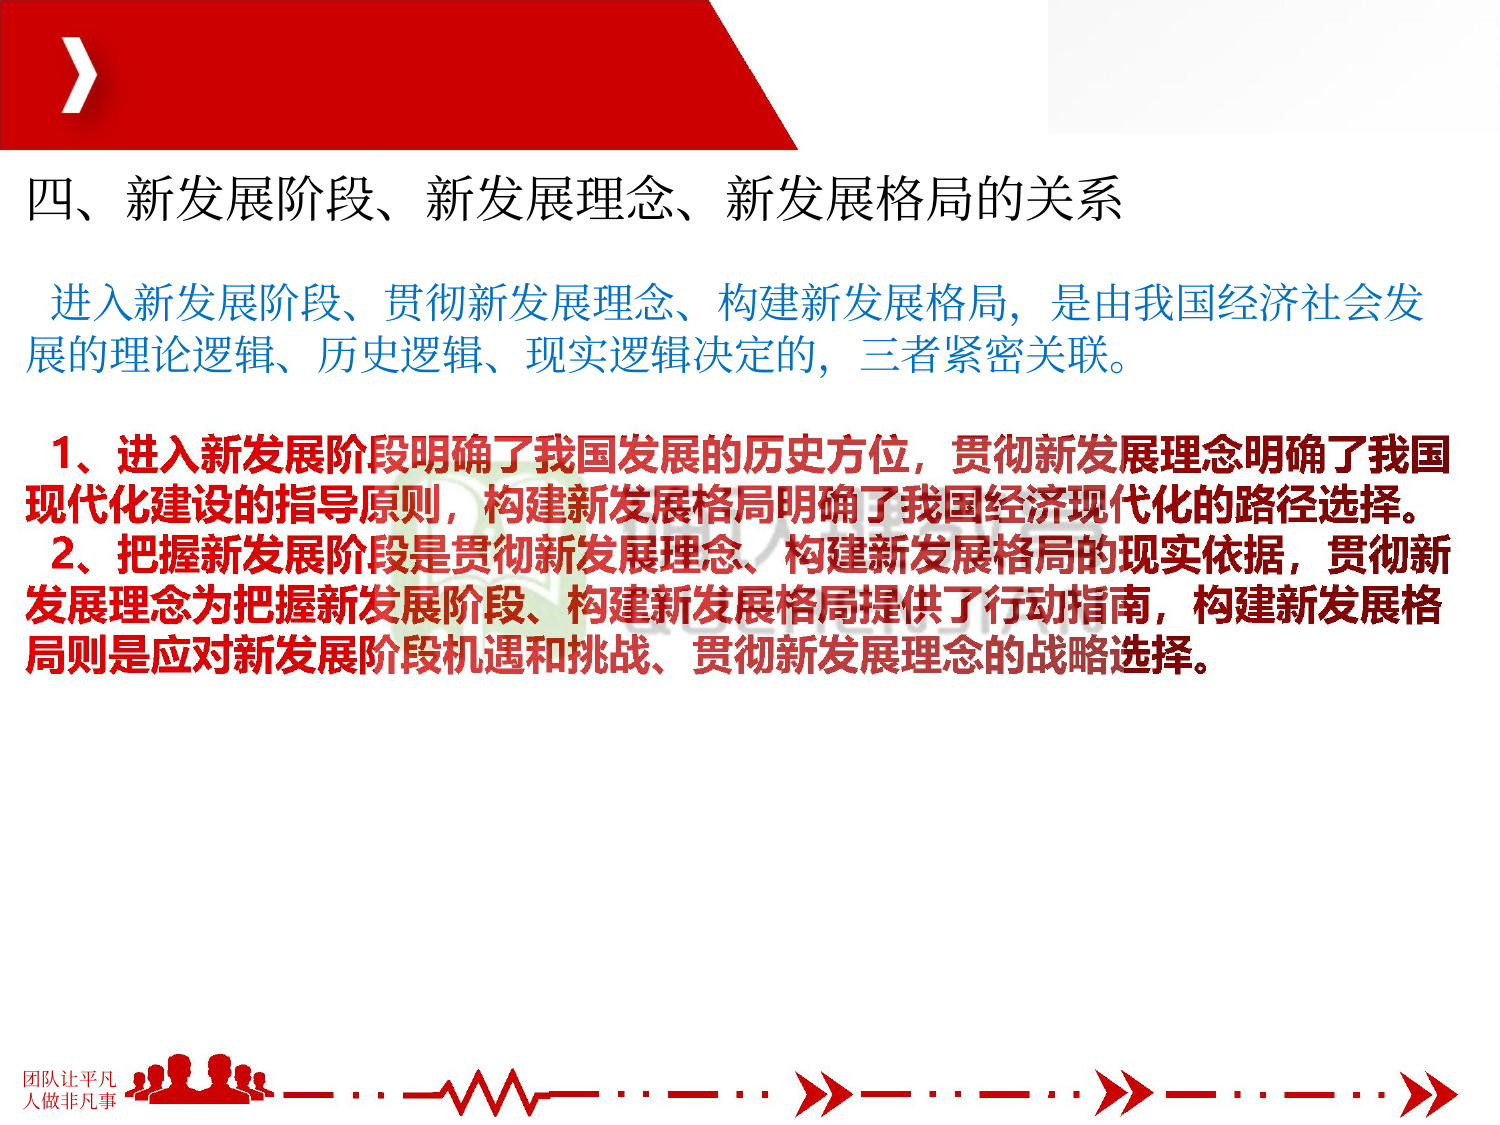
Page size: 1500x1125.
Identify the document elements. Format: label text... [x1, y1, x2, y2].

text 四、新发展阶段、新发展理念、新发展格局的关系 [26, 164, 1151, 230]
picture [0, 0, 1500, 1125]
text 团队让平凡 [23, 1071, 142, 1090]
text 进入新发展阶段、贯彻新发展理念、构建新发展格局，是由我国经济社会发 [50, 275, 1451, 330]
text 展的理论逻辑、历史逻辑、现实逻辑决定的，三者紧密关联。 [26, 330, 1451, 380]
text 人做非凡事 [23, 1094, 142, 1113]
